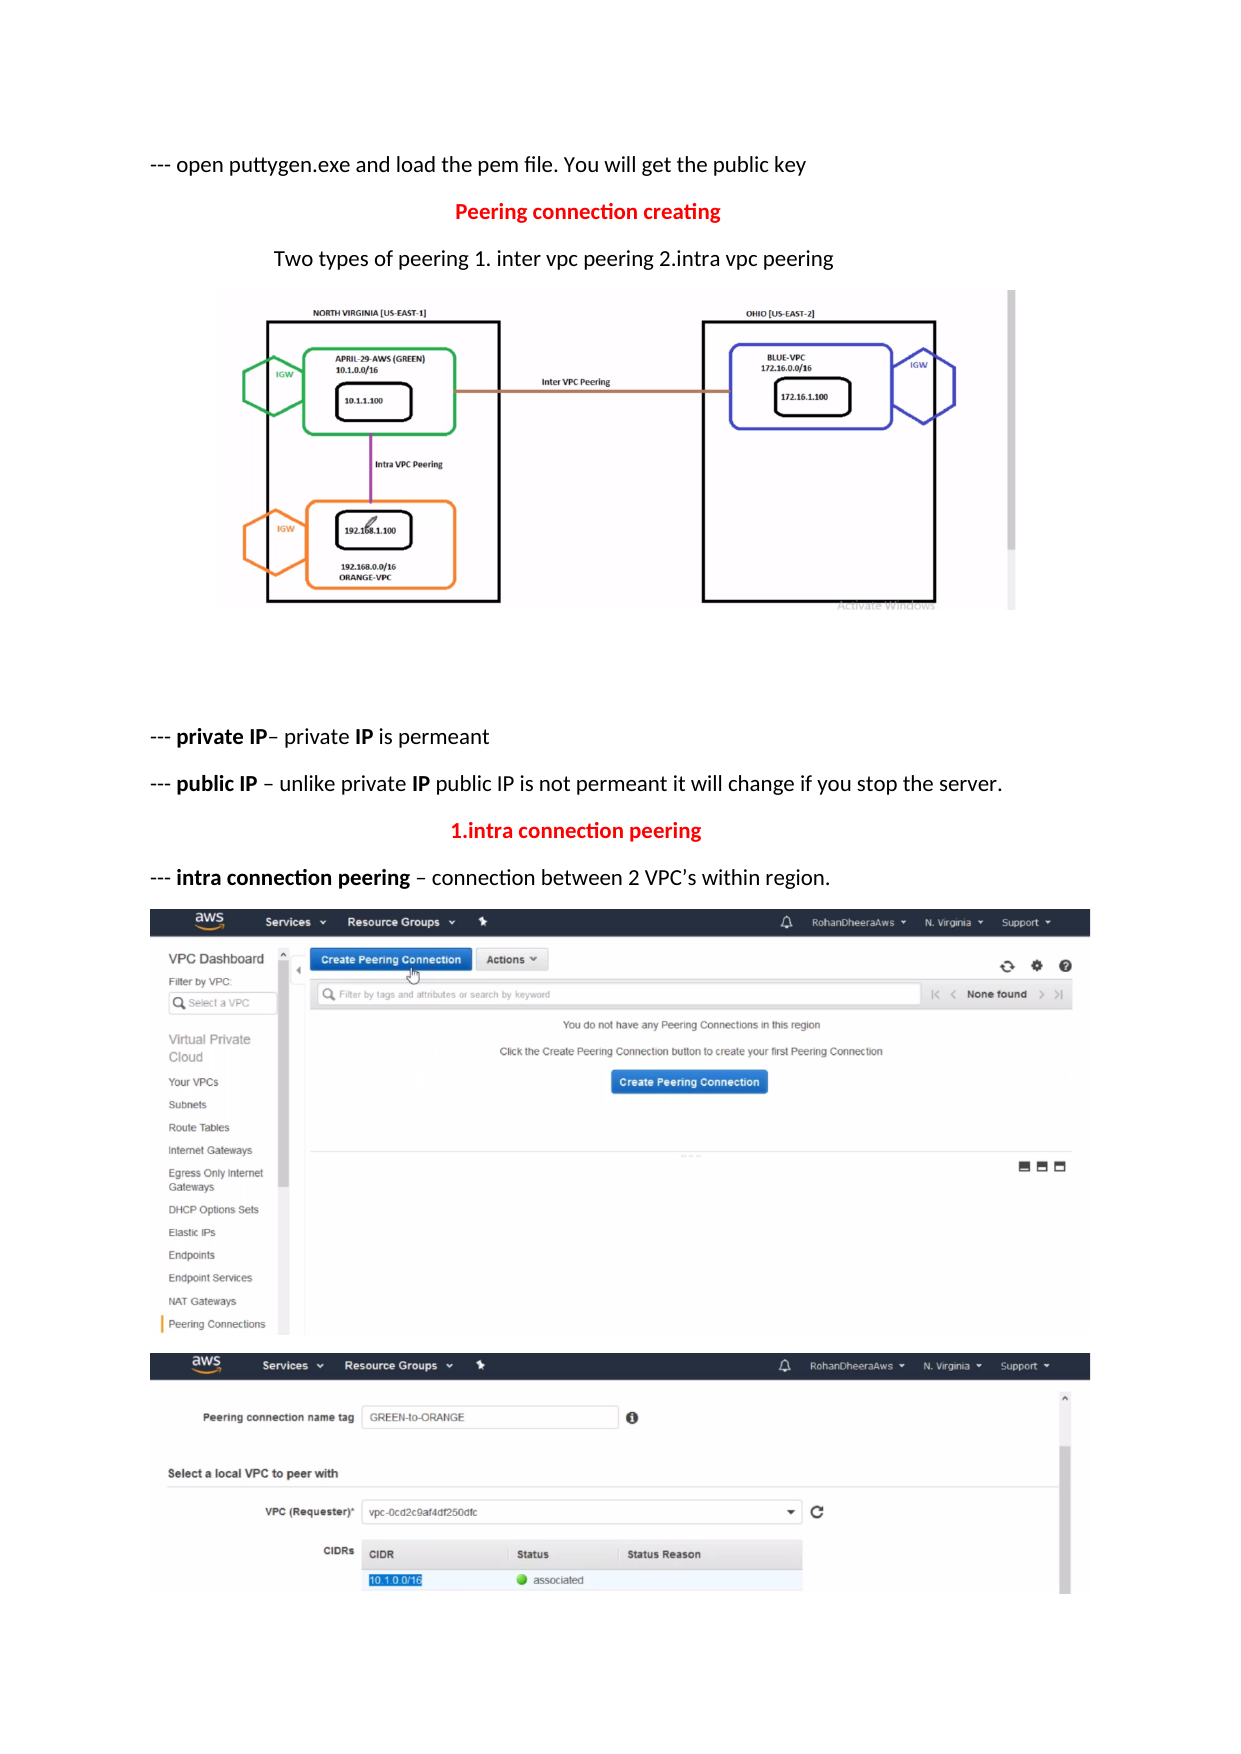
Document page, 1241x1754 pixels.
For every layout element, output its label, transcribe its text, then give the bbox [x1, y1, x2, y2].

text --- private IP– private IP is permeant [150, 722, 1090, 750]
picture [217, 290, 1016, 610]
text 1.intra connection peering [150, 816, 1090, 844]
text Two types of peering 1. inter vpc peering 2.intra vpc peering [150, 244, 1090, 272]
text Peering connection creating [150, 197, 1090, 225]
text --- intra connection peering – connection between 2 VPC’s within region. [150, 863, 1090, 891]
picture [150, 1353, 1091, 1594]
text --- open puttygen.exe and load the pem file. You will get the public key [150, 150, 1090, 178]
text --- public IP – unlike private IP public IP is not permeant it will change if you stop the server. [150, 769, 1090, 797]
picture [150, 909, 1091, 1335]
